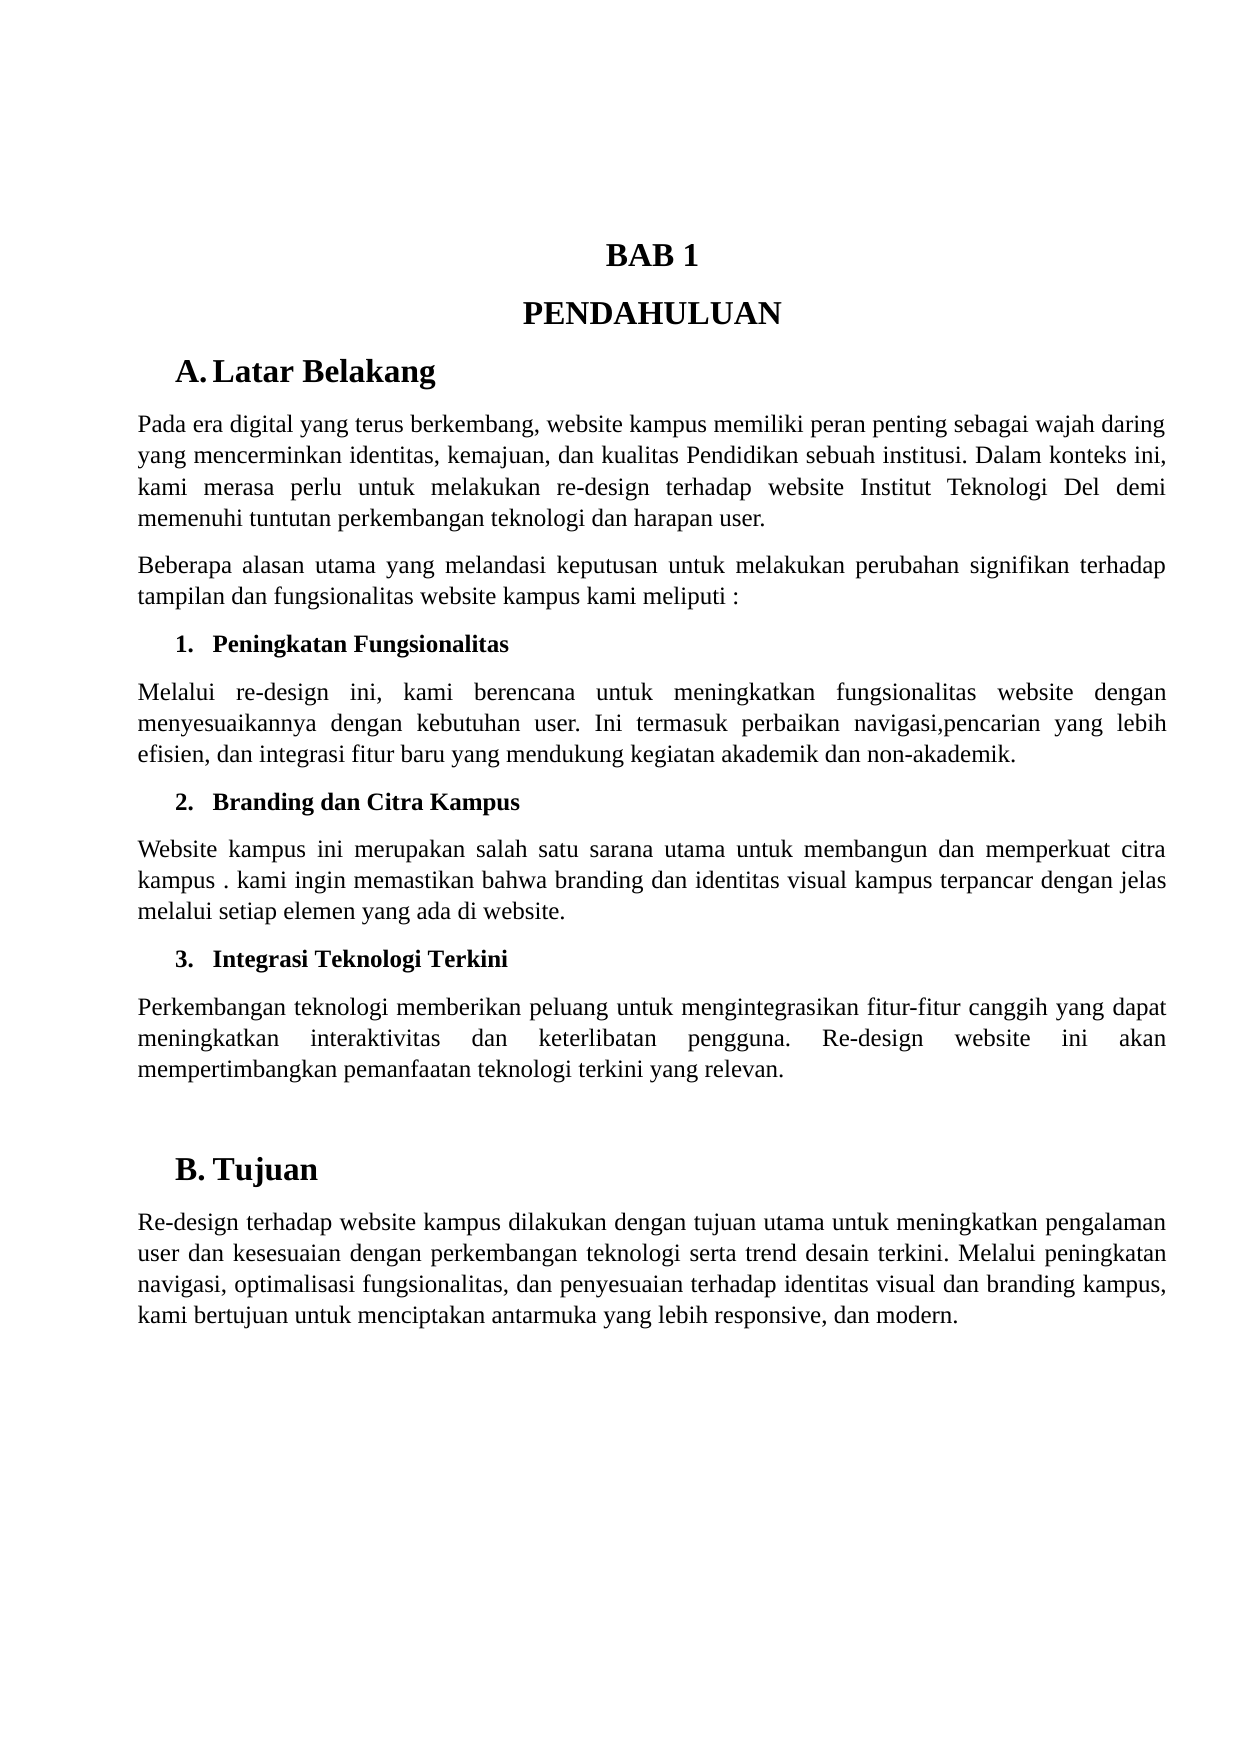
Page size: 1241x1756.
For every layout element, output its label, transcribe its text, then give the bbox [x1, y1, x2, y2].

text Perkembangan teknologi memberikan peluang untuk mengintegrasikan fitur-fitur canggih yang dapat meningkatkan interaktivitas dan keterlibatan pengguna. Re-design website ini akan mempertimbangkan pemanfaatan teknologi terkini yang relevan. [137, 992, 1167, 1083]
text BAB 1 [137, 235, 1167, 274]
list Branding dan Citra Kampus [175, 787, 1167, 815]
list Tujuan [175, 1149, 1167, 1188]
text Beberapa alasan utama yang melandasi keputusan untuk melakukan perubahan signifikan terhadap tampilan dan fungsionalitas website kampus kami meliputi : [137, 550, 1167, 610]
list Peningkatan Fungsionalitas [175, 629, 1167, 658]
list Latar Belakang [175, 351, 1167, 390]
text Pada era digital yang terus berkembang, website kampus memiliki peran penting sebagai wajah daring yang mencerminkan identitas, kemajuan, dan kualitas Pendidikan sebuah institusi. Dalam konteks ini, kami merasa perlu untuk melakukan re-design terhadap website Institut Teknologi Del demi memenuhi tuntutan perkembangan teknologi dan harapan user. [137, 409, 1167, 531]
text Re-design terhadap website kampus dilakukan dengan tujuan utama untuk meningkatkan pengalaman user dan kesesuaian dengan perkembangan teknologi serta trend desain terkini. Melalui peningkatan navigasi, optimalisasi fungsionalitas, dan penyesuaian terhadap identitas visual dan branding kampus, kami bertujuan untuk menciptakan antarmuka yang lebih responsive, dan modern. [137, 1207, 1167, 1329]
text Melalui re-design ini, kami berencana untuk meningkatkan fungsionalitas website dengan menyesuaikannya dengan kebutuhan user. Ini termasuk perbaikan navigasi,pencarian yang lebih efisien, dan integrasi fitur baru yang mendukung kegiatan akademik dan non-akademik. [137, 677, 1167, 768]
list Integrasi Teknologi Terkini [175, 944, 1167, 973]
text PENDAHULUAN [137, 293, 1167, 332]
text Website kampus ini merupakan salah satu sarana utama untuk membangun dan memperkuat citra kampus . kami ingin memastikan bahwa branding dan identitas visual kampus terpancar dengan jelas melalui setiap elemen yang ada di website. [137, 834, 1167, 925]
